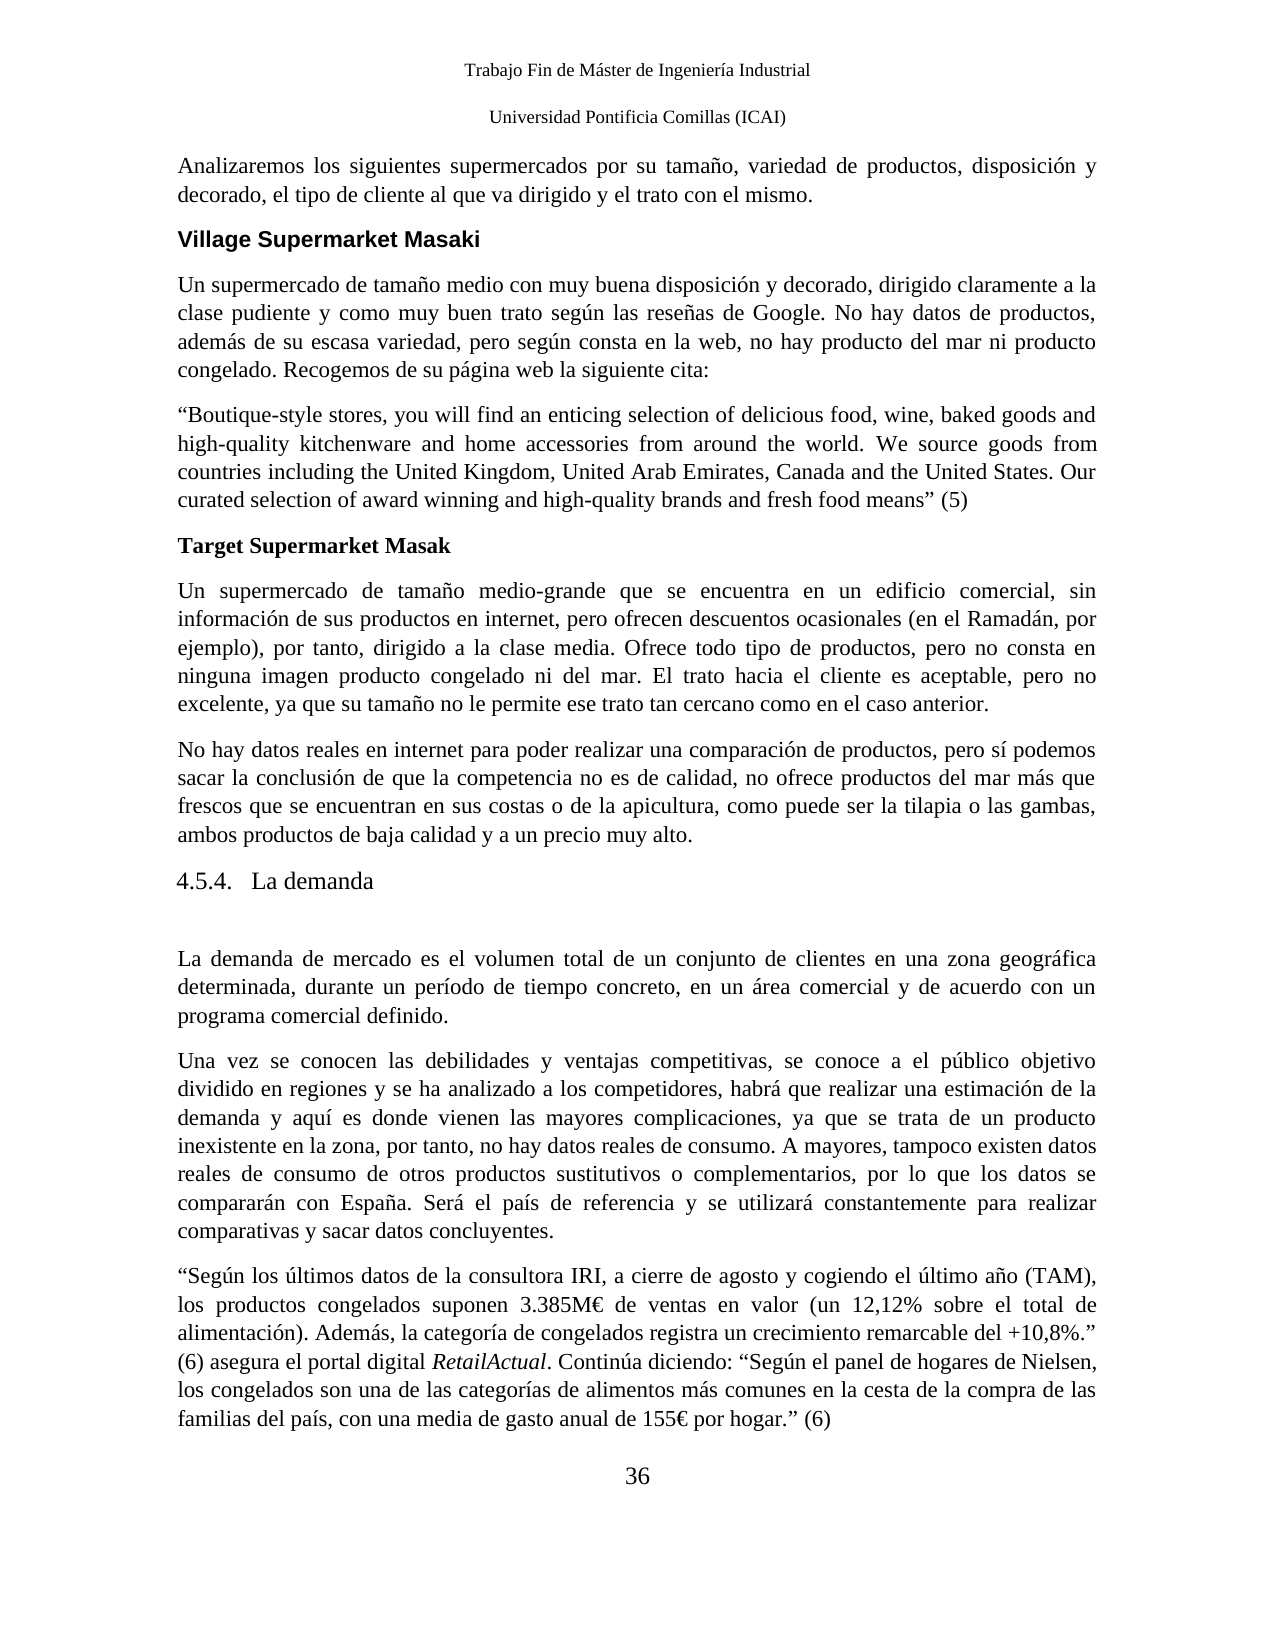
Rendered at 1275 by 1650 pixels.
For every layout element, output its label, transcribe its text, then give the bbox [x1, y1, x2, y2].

text Un supermercado de tamaño medio-grande que se encuentra en un edificio comercial, sin información de sus productos en internet, pero ofrecen descuentos ocasionales (en el Ramadán, por ejemplo), por tanto, dirigido a la clase media. Ofrece todo tipo de productos, pero no consta en ninguna imagen producto congelado ni del mar. El trato hacia el cliente es aceptable, pero no excelente, ya que su tamaño no le permite ese trato tan cercano como en el caso anterior. [177, 577, 1098, 717]
text Village Supermarket Masaki [177, 226, 1098, 252]
text Analizaremos los siguientes supermercados por su tamaño, variedad de productos, disposición y decorado, el tipo de cliente al que va dirigido y el trato con el mismo. [177, 152, 1098, 207]
text Un supermercado de tamaño medio con muy buena disposición y decorado, dirigido claramente a la clase pudiente y como muy buen trato según las reseñas de Google. No hay datos de productos, además de su escasa variedad, pero según consta en la web, no hay producto del mar ni producto congelado. Recogemos de su página web la siguiente cita: [177, 271, 1098, 382]
text “Según los últimos datos de la consultora IRI, a cierre de agosto y cogiendo el último año (TAM), los productos congelados suponen 3.385M€ de ventas en valor (un 12,12% sobre el total de alimentación). Además, la categoría de congelados registra un crecimiento remarcable del +10,8%.” asegura el portal digital RetailActual. Continúa diciendo: “Según el panel de hogares de Nielsen, los congelados son una de las categorías de alimentos más comunes en la cesta de la compra de las familias del país, con una media de gasto anual de 155€ por hogar.” [177, 1262, 1098, 1431]
text Una vez se conocen las debilidades y ventajas competitivas, se conoce a el público objetivo dividido en regiones y se ha analizado a los competidores, habrá que realizar una estimación de la demanda y aquí es donde vienen las mayores complicaciones, ya que se trata de un producto inexistente en la zona, por tanto, no hay datos reales de consumo. A mayores, tampoco existen datos reales de consumo de otros productos sustitutivos o complementarios, por lo que los datos se compararán con España. Será el país de referencia y se utilizará constantemente para realizar comparativas y sacar datos concluyentes. [177, 1047, 1098, 1244]
text La demanda de mercado es el volumen total de un conjunto de clientes en una zona geográfica determinada, durante un período de tiempo concreto, en un área comercial y de acuerdo con un programa comercial definido. [177, 945, 1098, 1028]
subtitle La demanda [176, 866, 1098, 895]
text No hay datos reales en internet para poder realizar una comparación de productos, pero sí podemos sacar la conclusión de que la competencia no es de calidad, no ofrece productos del mar más que frescos que se encuentran en sus costas o de la apicultura, como puede ser la tilapia o las gambas, ambos productos de baja calidad y a un precio muy alto. [177, 736, 1098, 847]
text “Boutique-style stores, you will find an enticing selection of delicious food, wine, baked goods and high-quality kitchenware and home accessories from around the world. We source goods from countries including the United Kingdom, United Arab Emirates, Canada and the United States. Our curated selection of award winning and high-quality brands and fresh food means” [177, 401, 1098, 513]
text Target Supermarket Masak [177, 532, 1098, 558]
